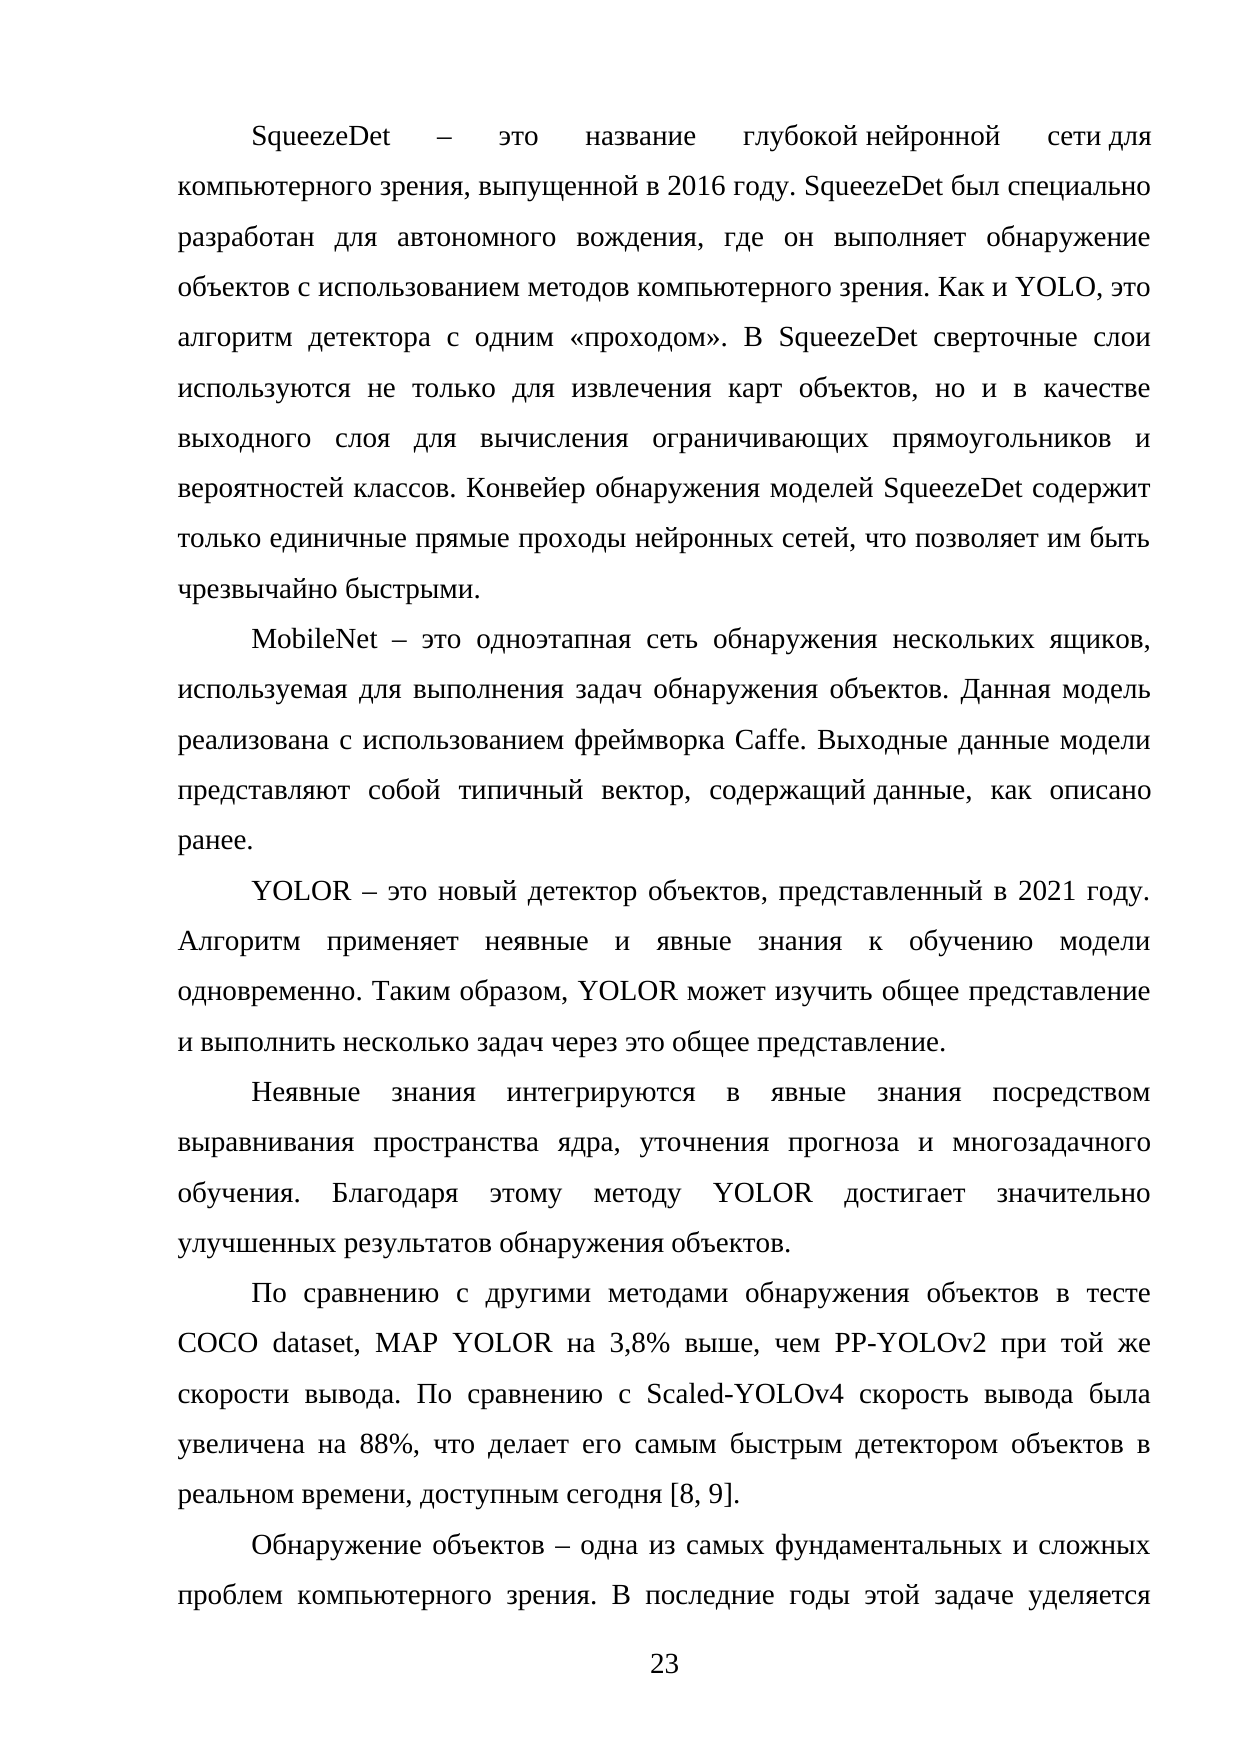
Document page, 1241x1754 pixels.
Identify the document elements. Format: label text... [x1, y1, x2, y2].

text Неявные знания интегрируются в явные знания посредством выравнивания пространства ядра, уточнения прогноза и многозадачного обучения. Благодаря этому методу YOLOR достигает значительно улучшенных результатов обнаружения объектов. [177, 1074, 1152, 1258]
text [177, 1527, 1152, 1611]
text SqueezeDet – это название глубокой нейронной сети для компьютерного зрения, выпущенной в 2016 году. SqueezeDet был специально разработан для автономного вождения, где он выполняет обнаружение объектов с использованием методов компьютерного зрения. Как и YOLO, это алгоритм детектора с одним «проходом». В SqueezeDet сверточные слои используются не только для извлечения карт объектов, но и в качестве выходного слоя для вычисления ограничивающих прямоугольников и вероятностей классов. Конвейер обнаружения моделей SqueezeDet содержит только единичные прямые проходы нейронных сетей, что позволяет им быть чрезвычайно быстрыми. [177, 118, 1152, 604]
text MobileNet – это одноэтапная сеть обнаружения нескольких ящиков, используемая для выполнения задач обнаружения объектов. Данная модель реализована с использованием фреймворка Caffe. Выходные данные модели представляют собой типичный вектор, содержащий данные, как описано ранее. [177, 621, 1152, 856]
text По сравнению с другими методами обнаружения объектов в тесте COCO dataset, MAP YOLOR на 3,8% выше, чем PP-YOLOv2 при той же скорости вывода. По сравнению с Scaled-YOLOv4 скорость вывода была увеличена на 88%, что делает его самым быстрым детектором объектов в реальном времени, доступным сегодня [8, 9]. [177, 1275, 1152, 1510]
text YOLOR – это новый детектор объектов, представленный в 2021 году. Алгоритм применяет неявные и явные знания к обучению модели одновременно. Таким образом, YOLOR может изучить общее представление и выполнить несколько задач через это общее представление. [177, 873, 1152, 1057]
